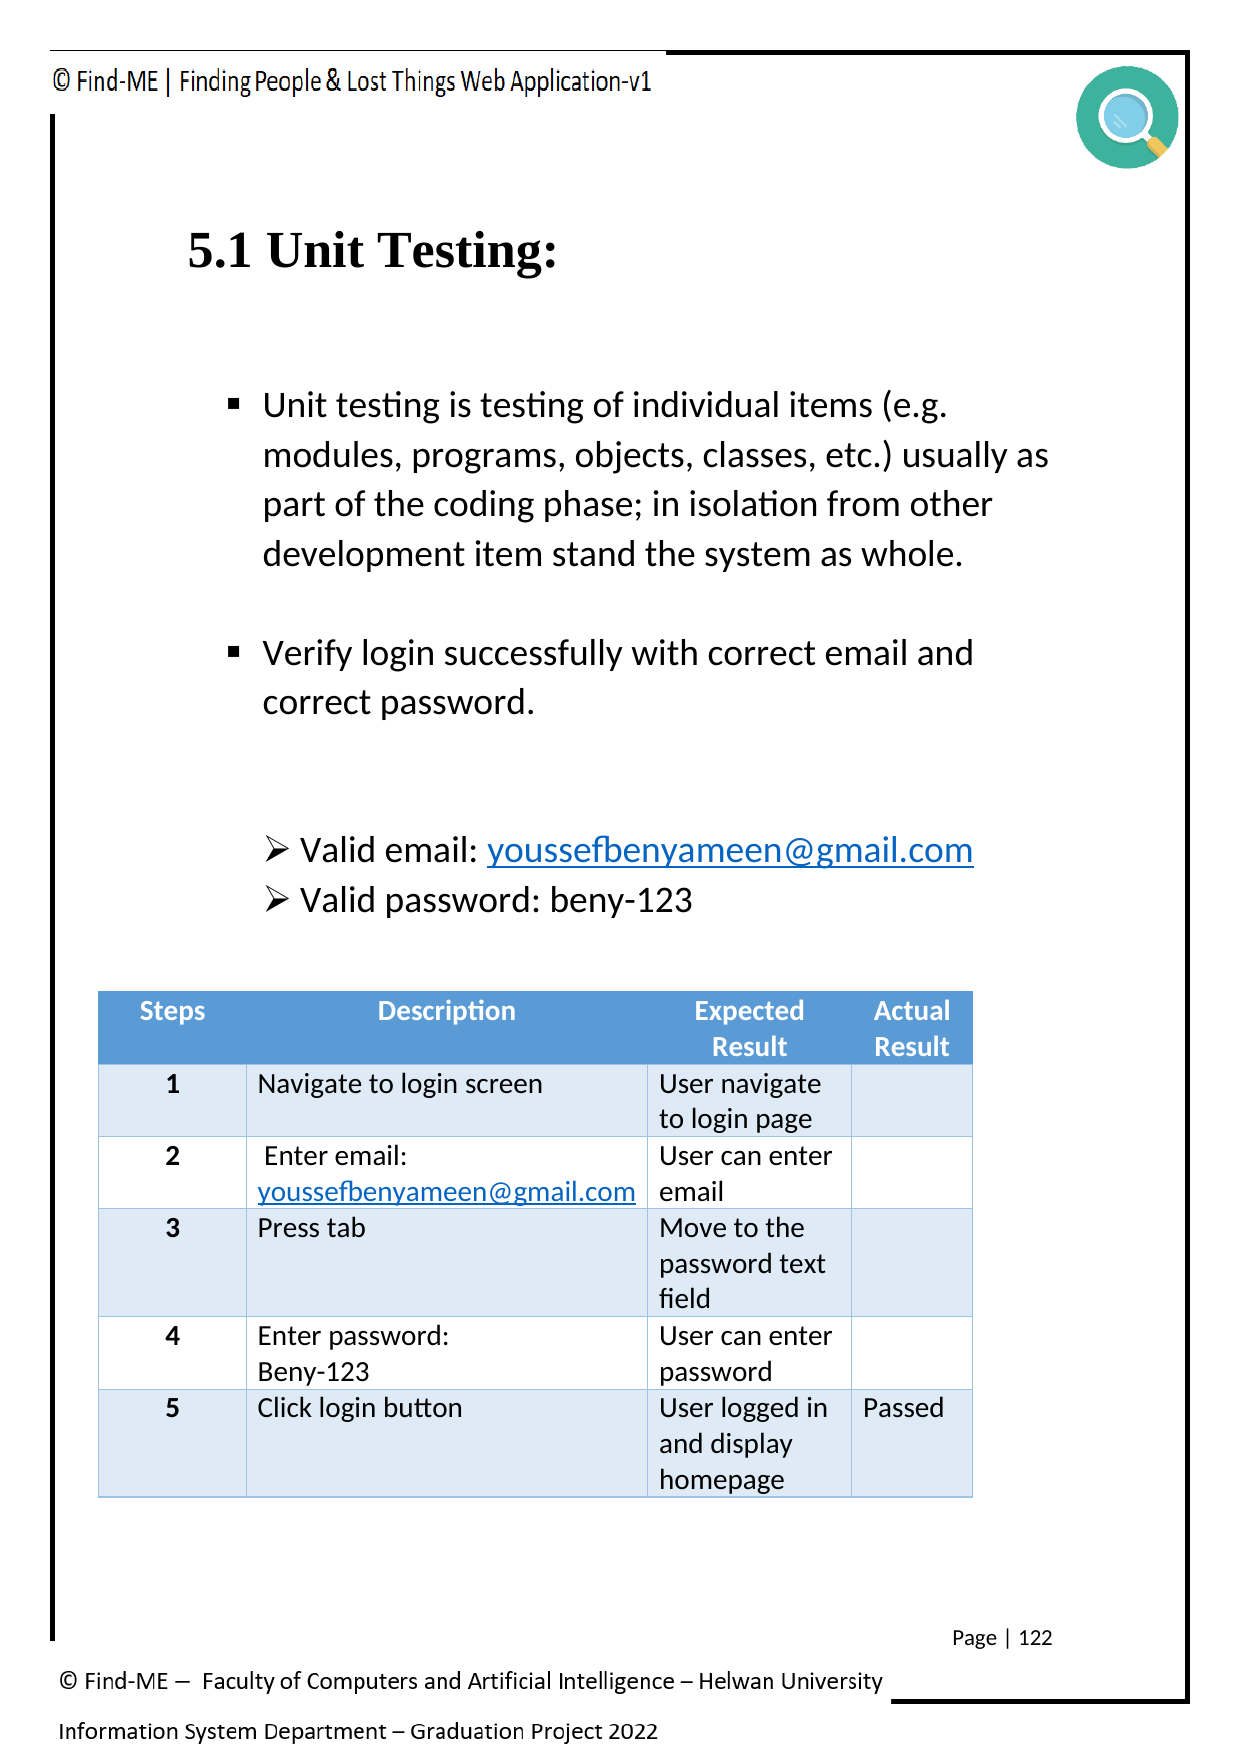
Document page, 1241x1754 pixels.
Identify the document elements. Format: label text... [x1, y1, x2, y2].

picture [31, 1641, 892, 1754]
table_cell Enter email: youssefbenyameen@gmail.com [247, 1137, 647, 1208]
table_cell [852, 1317, 972, 1388]
list Unit testing is testing of individual items (e.g. modules, programs, objects, classes, etc.) usually as part of the coding phase; in isolation from other development item stand the system as whole. [225, 381, 1053, 575]
list Verify login successfully with correct email and correct password. [225, 628, 1053, 724]
picture [1075, 65, 1179, 169]
table_cell 3 [99, 1209, 246, 1316]
table_cell Passed [852, 1390, 972, 1496]
table_header Actual Result [852, 993, 972, 1064]
list Valid email: youssefbenyameen@gmail.com [262, 826, 1053, 872]
table_cell 4 [99, 1317, 246, 1388]
table_cell User logged in and display homepage [648, 1390, 851, 1496]
table_cell Enter password: Beny-123 [247, 1317, 647, 1388]
table_cell 1 [99, 1065, 246, 1136]
text 5.1 Unit Testing: [187, 218, 1053, 278]
table_cell [852, 1137, 972, 1208]
list Valid password: beny-123 [262, 876, 1053, 922]
table_cell Move to the password text field [648, 1209, 851, 1316]
picture [42, 51, 667, 114]
table_header Description [247, 993, 647, 1064]
table_cell 2 [99, 1137, 246, 1208]
table_cell [852, 1065, 972, 1136]
table_cell Click login button [247, 1390, 647, 1496]
table_header Expected Result [648, 993, 851, 1064]
table_cell User navigate to login page [648, 1065, 851, 1136]
table_header Steps [99, 993, 246, 1064]
table_cell Navigate to login screen [247, 1065, 647, 1136]
table_cell [852, 1209, 972, 1316]
table_cell User can enter password [648, 1317, 851, 1388]
table_cell Press tab [247, 1209, 647, 1316]
table_cell User can enter email [648, 1137, 851, 1208]
table_cell 5 [99, 1390, 246, 1496]
